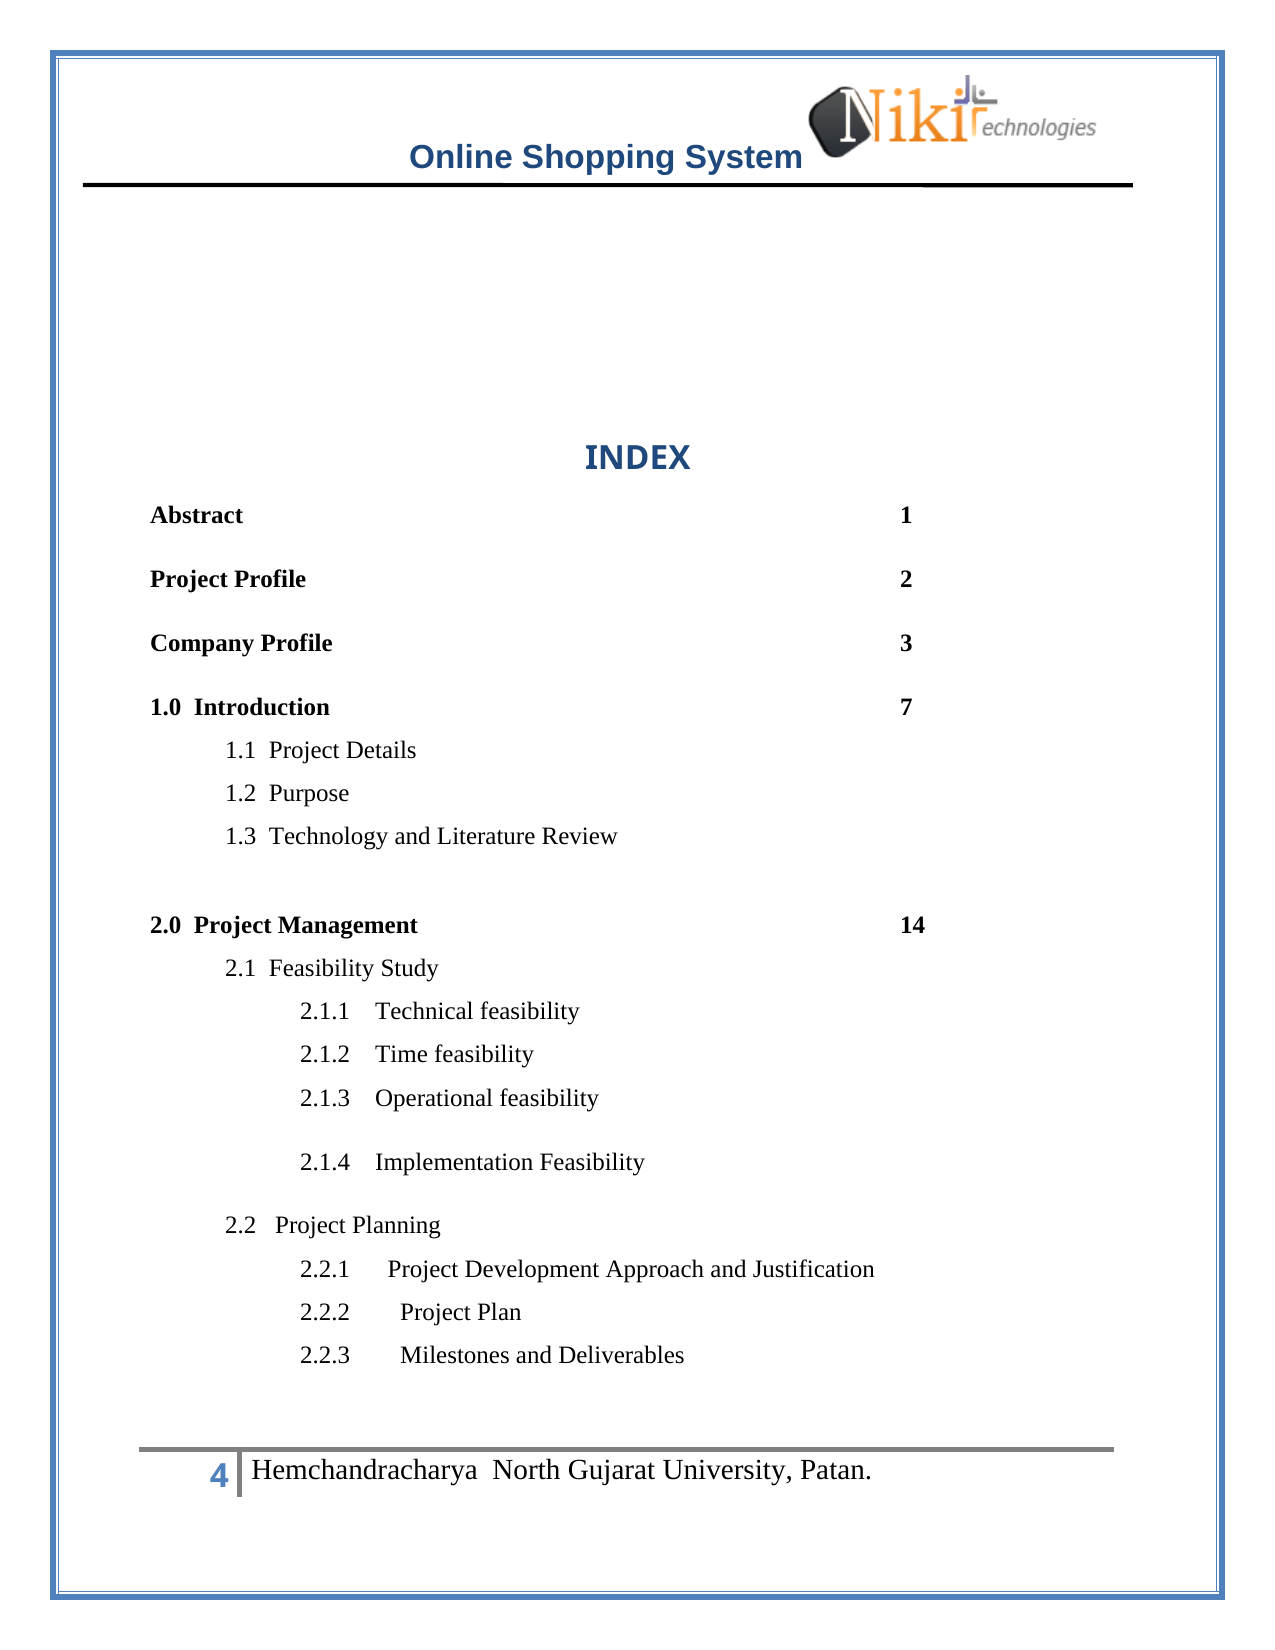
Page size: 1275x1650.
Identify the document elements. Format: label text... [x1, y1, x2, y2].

list Feasibility Study [225, 953, 1125, 982]
text 2.1.4 Implementation Feasibility [262, 1147, 1125, 1175]
list Project Development Approach and Justification [300, 1254, 1125, 1282]
text Project Profile 2 [150, 564, 1125, 593]
list Project Management 14 [150, 910, 1125, 939]
list Milestones and Deliverables [300, 1340, 1125, 1369]
list Introduction 7 [150, 692, 1125, 721]
picture [803, 75, 1103, 169]
list Time feasibility [300, 1039, 1125, 1068]
list Technical feasibility [300, 996, 1125, 1025]
list Project Planning [225, 1211, 1125, 1239]
list Technology and Literature Review [225, 821, 1125, 850]
text Company Profile 3 [150, 628, 1125, 657]
list Purpose [225, 778, 1125, 807]
text Abstract 1 [150, 500, 1125, 529]
text INDEX [150, 434, 1125, 479]
text 2.1.3 Operational feasibility [262, 1083, 1125, 1111]
list Project Details [225, 735, 1125, 764]
list Project Plan [300, 1297, 1125, 1326]
